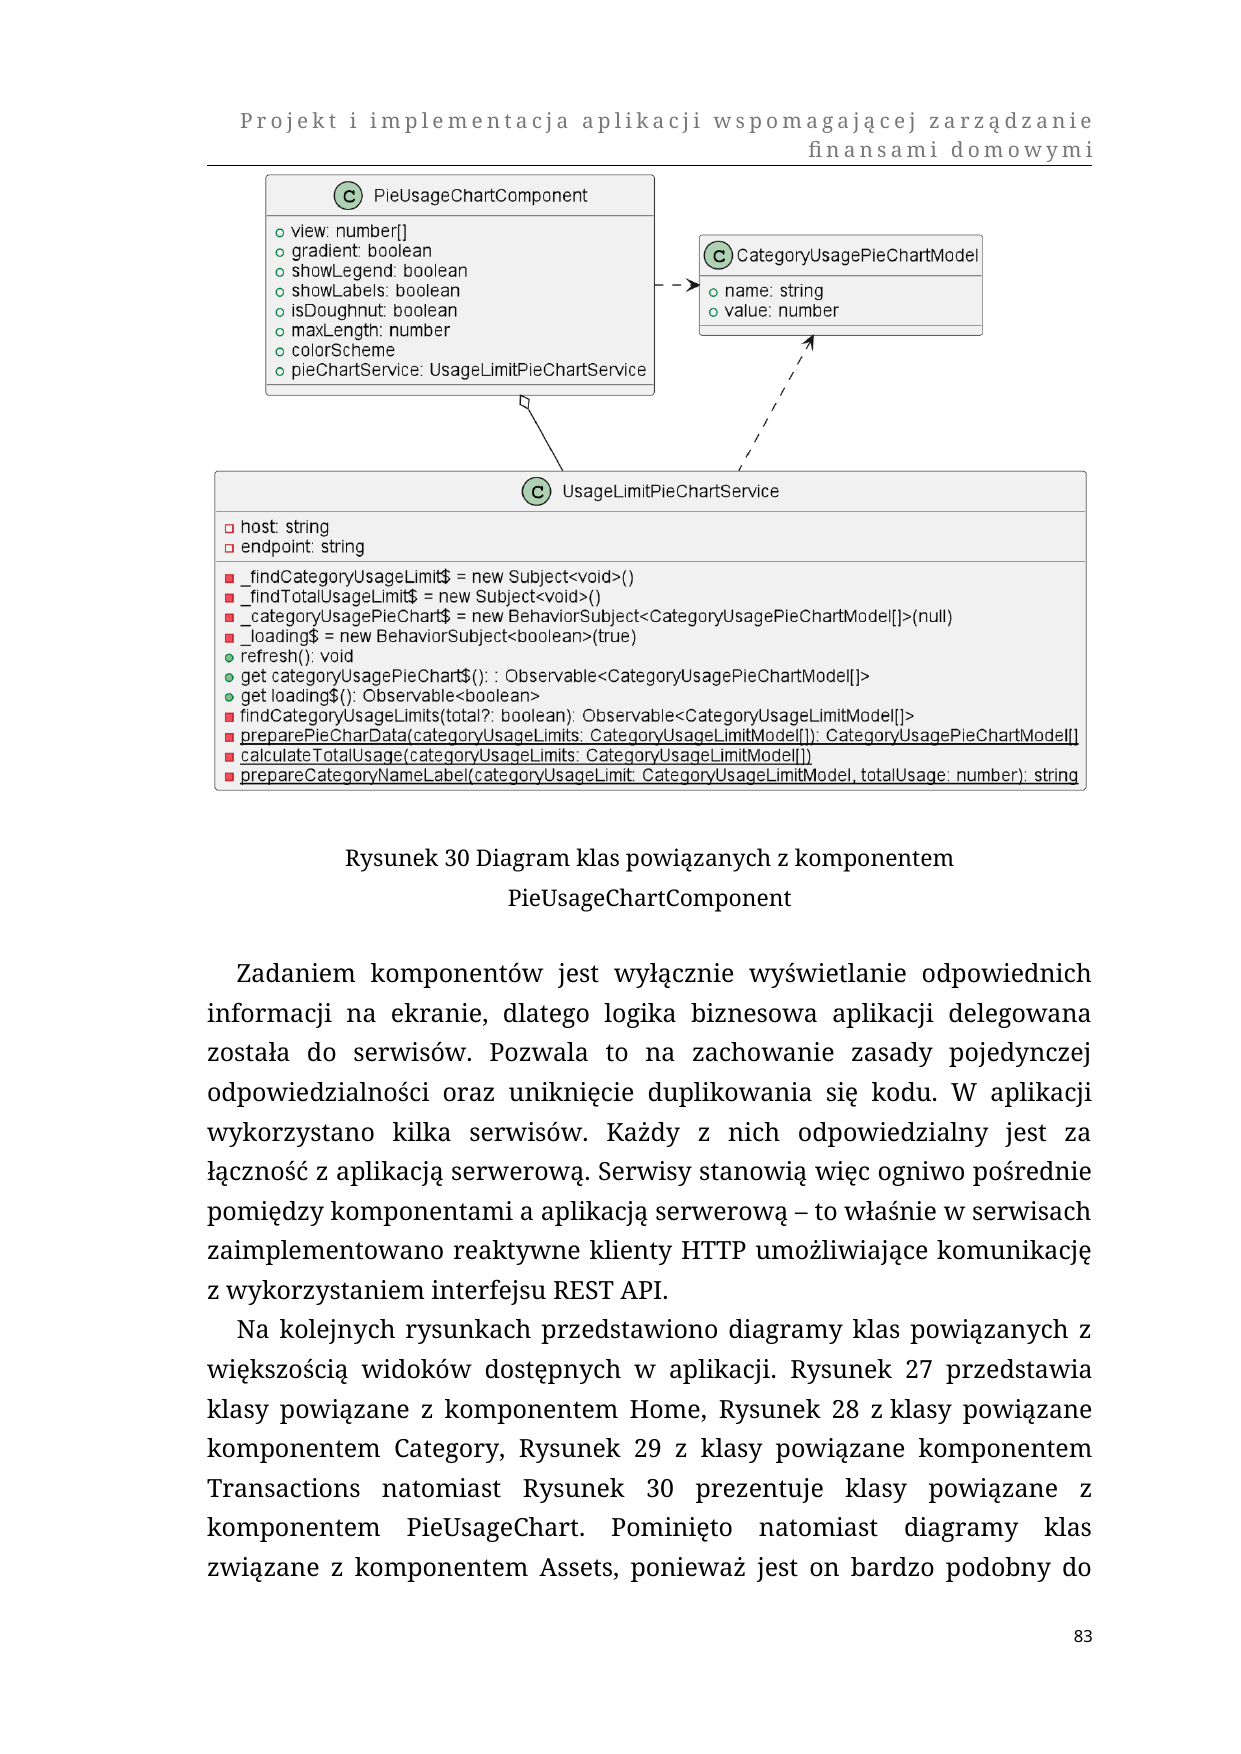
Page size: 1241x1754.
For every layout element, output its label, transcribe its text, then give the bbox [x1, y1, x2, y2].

text Rysunek 30 Diagram klas powiązanych z komponentem PieUsageChartComponent [207, 834, 1092, 913]
picture [206, 166, 1093, 797]
text Zadaniem komponentów jest wyłącznie wyświetlanie odpowiednich informacji na ekranie, dlatego logika biznesowa aplikacji delegowana została do serwisów. Pozwala to na zachowanie zasady pojedynczej odpowiedzialności oraz uniknięcie duplikowania się kodu. W aplikacji wykorzystano kilka serwisów. Każdy z nich odpowiedzialny jest za łączność z aplikacją serwerową. Serwisy stanowią więc ogniwo pośrednie pomiędzy komponentami a aplikacją serwerową – to właśnie w serwisach zaimplementowano reaktywne klienty HTTP umożliwiające komunikację z wykorzystaniem interfejsu REST API. [207, 950, 1092, 1307]
